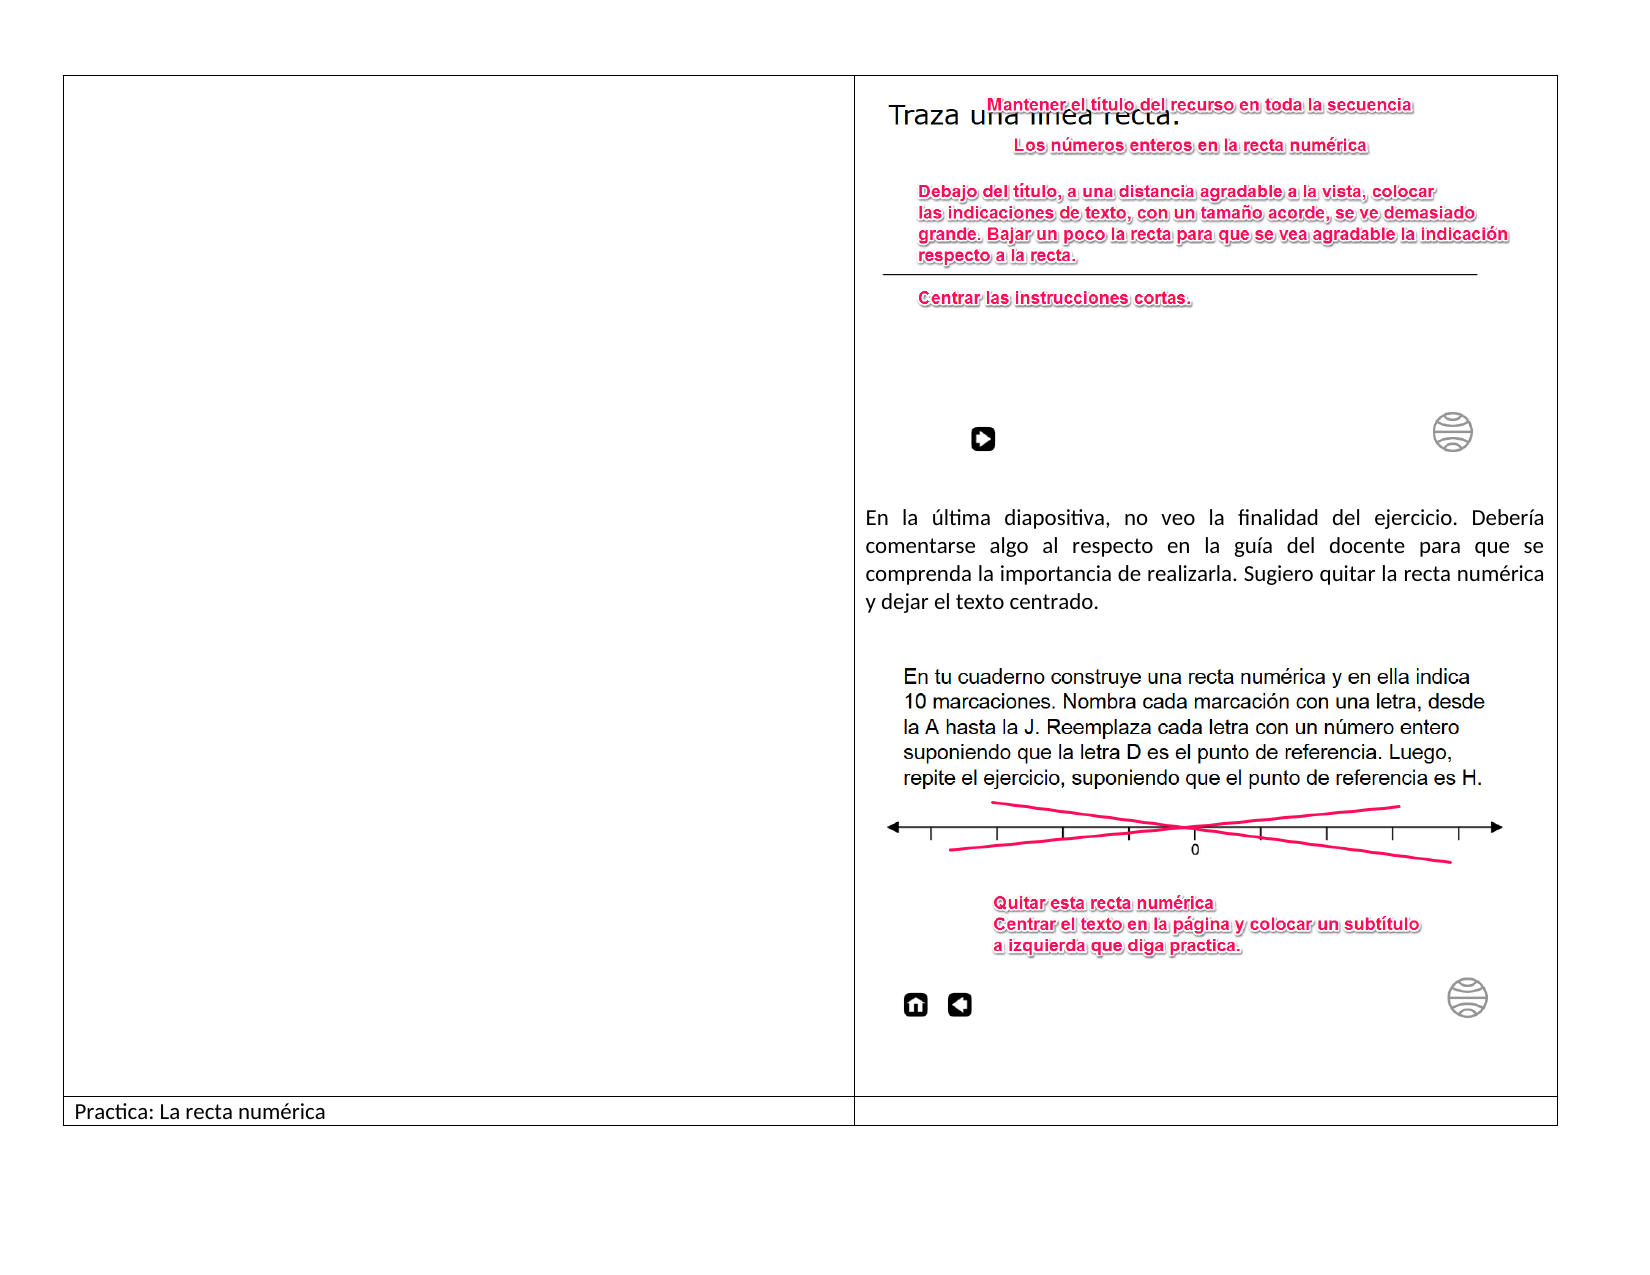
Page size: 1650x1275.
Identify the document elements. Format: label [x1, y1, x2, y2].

table_cell [855, 76, 1557, 1096]
picture [865, 76, 1548, 476]
table_cell [64, 1097, 854, 1125]
picture [865, 643, 1524, 1041]
table_cell [855, 1097, 1557, 1125]
table_cell [64, 76, 854, 1096]
